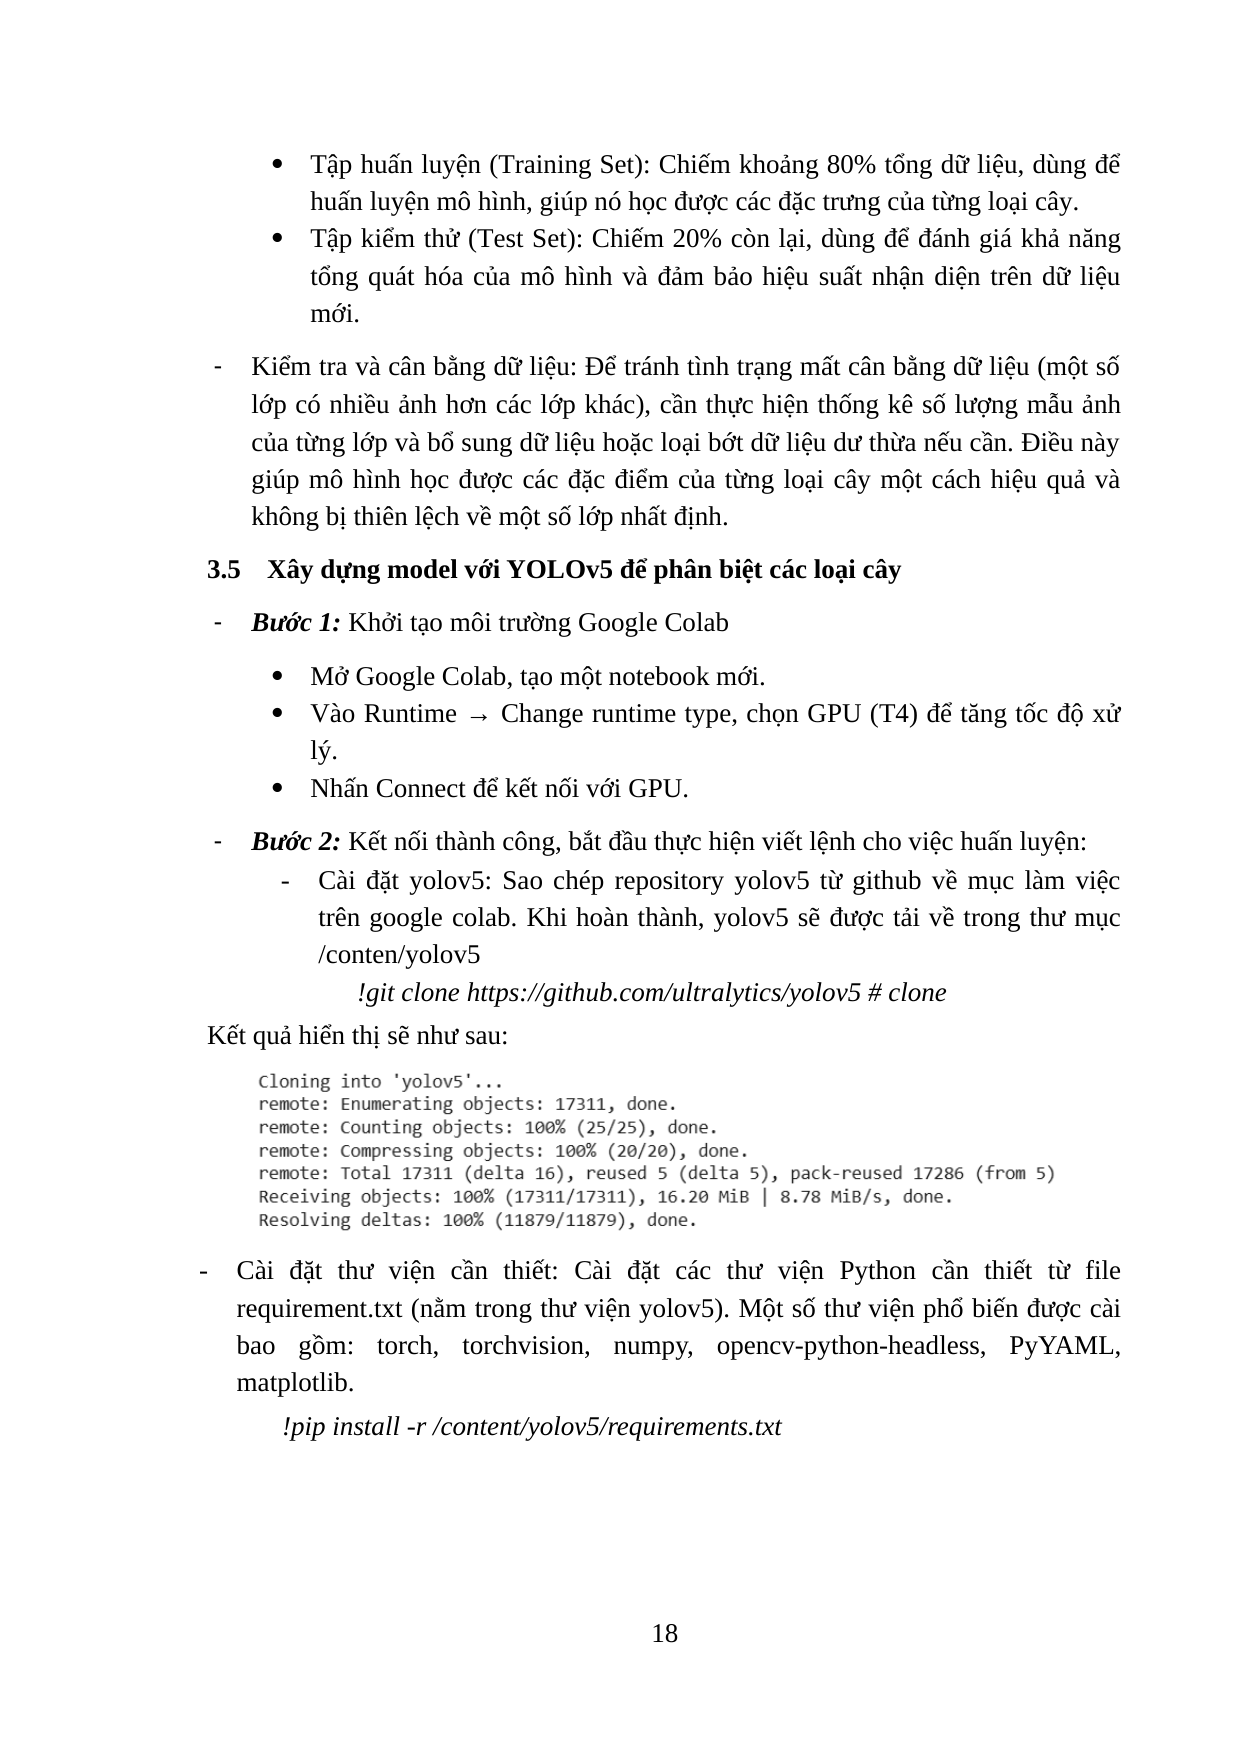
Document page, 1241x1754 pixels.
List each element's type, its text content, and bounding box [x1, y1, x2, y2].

list Nhấn Connect để kết nối với GPU. [273, 772, 1122, 803]
picture [249, 1062, 1080, 1242]
list Cài đặt yolov5: Sao chép repository yolov5 từ github về mục làm việc trên google colab. Khi hoàn thành, yolov5 sẽ được tải về trong thư mục /conten/yolov5 [281, 864, 1122, 969]
list Tập kiểm thử (Test Set): Chiếm 20% còn lại, dùng để đánh giá khả năng tổng quát hóa của mô hình và đảm bảo hiệu suất nhận diện trên dữ liệu mới. [273, 222, 1122, 328]
list Vào Runtime → Change runtime type, chọn GPU (T4) để tăng tốc độ xử lý. [273, 697, 1122, 766]
subtitle Xây dựng model với YOLOv5 để phân biệt các loại cây [207, 553, 1122, 584]
list !git clone https://github.com/ultralytics/yolov5 # clone [282, 976, 1122, 1007]
list Bước 2: Kết nối thành công, bắt đầu thực hiện viết lệnh cho việc huấn luyện: [214, 824, 1122, 857]
list Bước 1: Khởi tạo môi trường Google Colab [214, 605, 1122, 638]
list Kiểm tra và cân bằng dữ liệu: Để tránh tình trạng mất cân bằng dữ liệu (một số lớp có nhiều ảnh hơn các lớp khác), cần thực hiện thống kê số lượng mẫu ảnh của từng lớp và bổ sung dữ liệu hoặc loại bớt dữ liệu dư thừa nếu cần. Điều này giúp mô hình học được các đặc điểm của từng loại cây một cách hiệu quả và không bị thiên lệch về một số lớp nhất định. [214, 349, 1122, 532]
list Cài đặt thư viện cần thiết: Cài đặt các thư viện Python cần thiết từ file requirement.txt (nằm trong thư viện yolov5). Một số thư viện phổ biến được cài bao gồm: torch, torchvision, numpy, opencv-python-headless, PyYAML, matplotlib. [199, 1254, 1122, 1397]
list Tập huấn luyện (Training Set): Chiếm khoảng 80% tổng dữ liệu, dùng để huấn luyện mô hình, giúp nó học được các đặc trưng của từng loại cây. [273, 148, 1122, 216]
list Mở Google Colab, tạo một notebook mới. [273, 659, 1122, 691]
text !pip install -r /content/yolov5/requirements.txt [207, 1410, 1122, 1441]
text Kết quả hiển thị sẽ như sau: [207, 1019, 1122, 1050]
